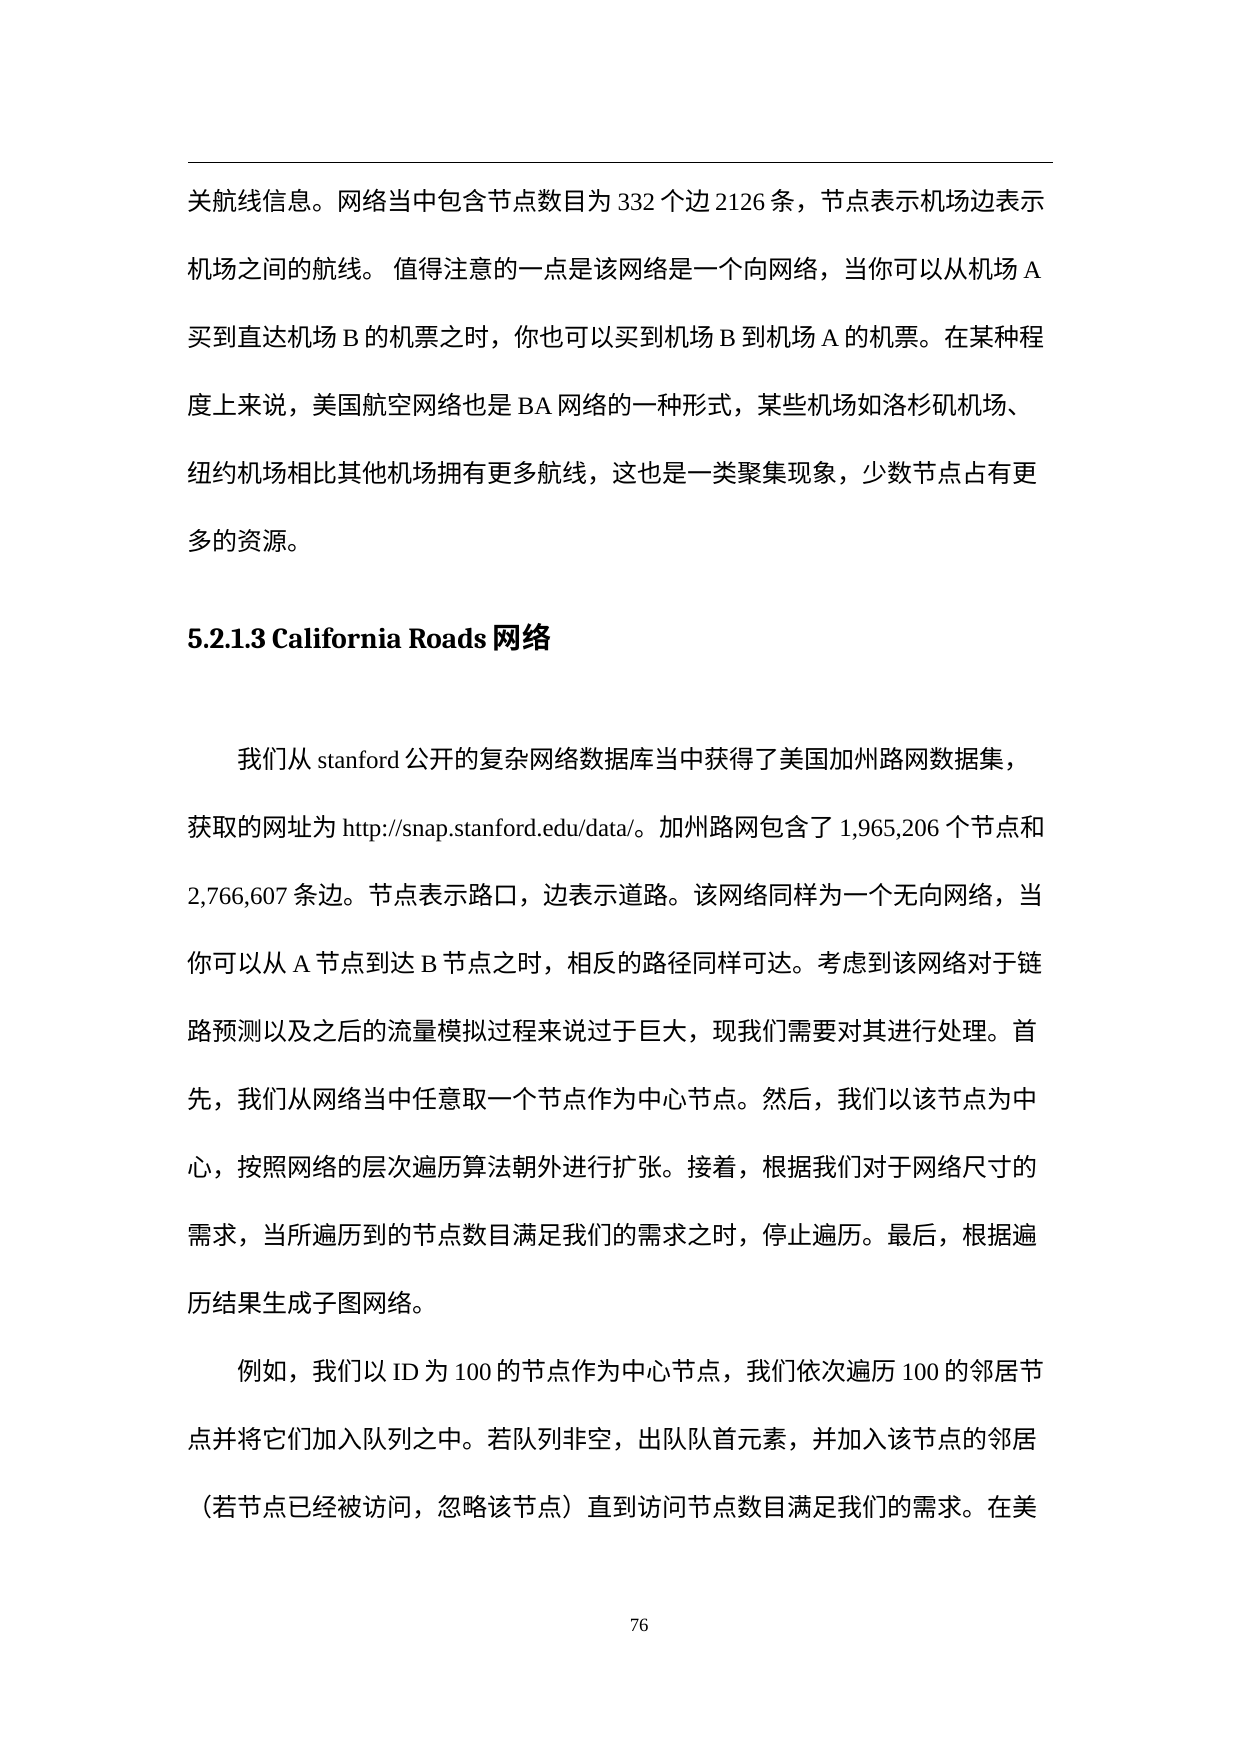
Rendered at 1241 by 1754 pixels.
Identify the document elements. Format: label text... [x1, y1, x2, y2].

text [187, 166, 1053, 573]
text 我们从stanford公开的复杂网络数据库当中获得了美国加州路网数据集，获取的网址为http://snap.stanford.edu/data/。加州路网包含了1,965,206 个节点和2,766,607 条边。节点表示路口，边表示道路。该网络同样为一个无向网络，当你可以从A节点到达B节点之时，相反的路径同样可达。考虑到该网络对于链路预测以及之后的流量模拟过程来说过于巨大，现我们需要对其进行处理。首先，我们从网络当中任意取一个节点作为中心节点。然后，我们以该节点为中心，按照网络的层次遍历算法朝外进行扩张。接着，根据我们对于网络尺寸的需求，当所遍历到的节点数目满足我们的需求之时，停止遍历。最后，根据遍历结果生成子图网络。 [187, 724, 1053, 1335]
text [187, 1335, 1053, 1539]
subtitle 5.2.1.3 California Roads网络 [187, 602, 1053, 670]
